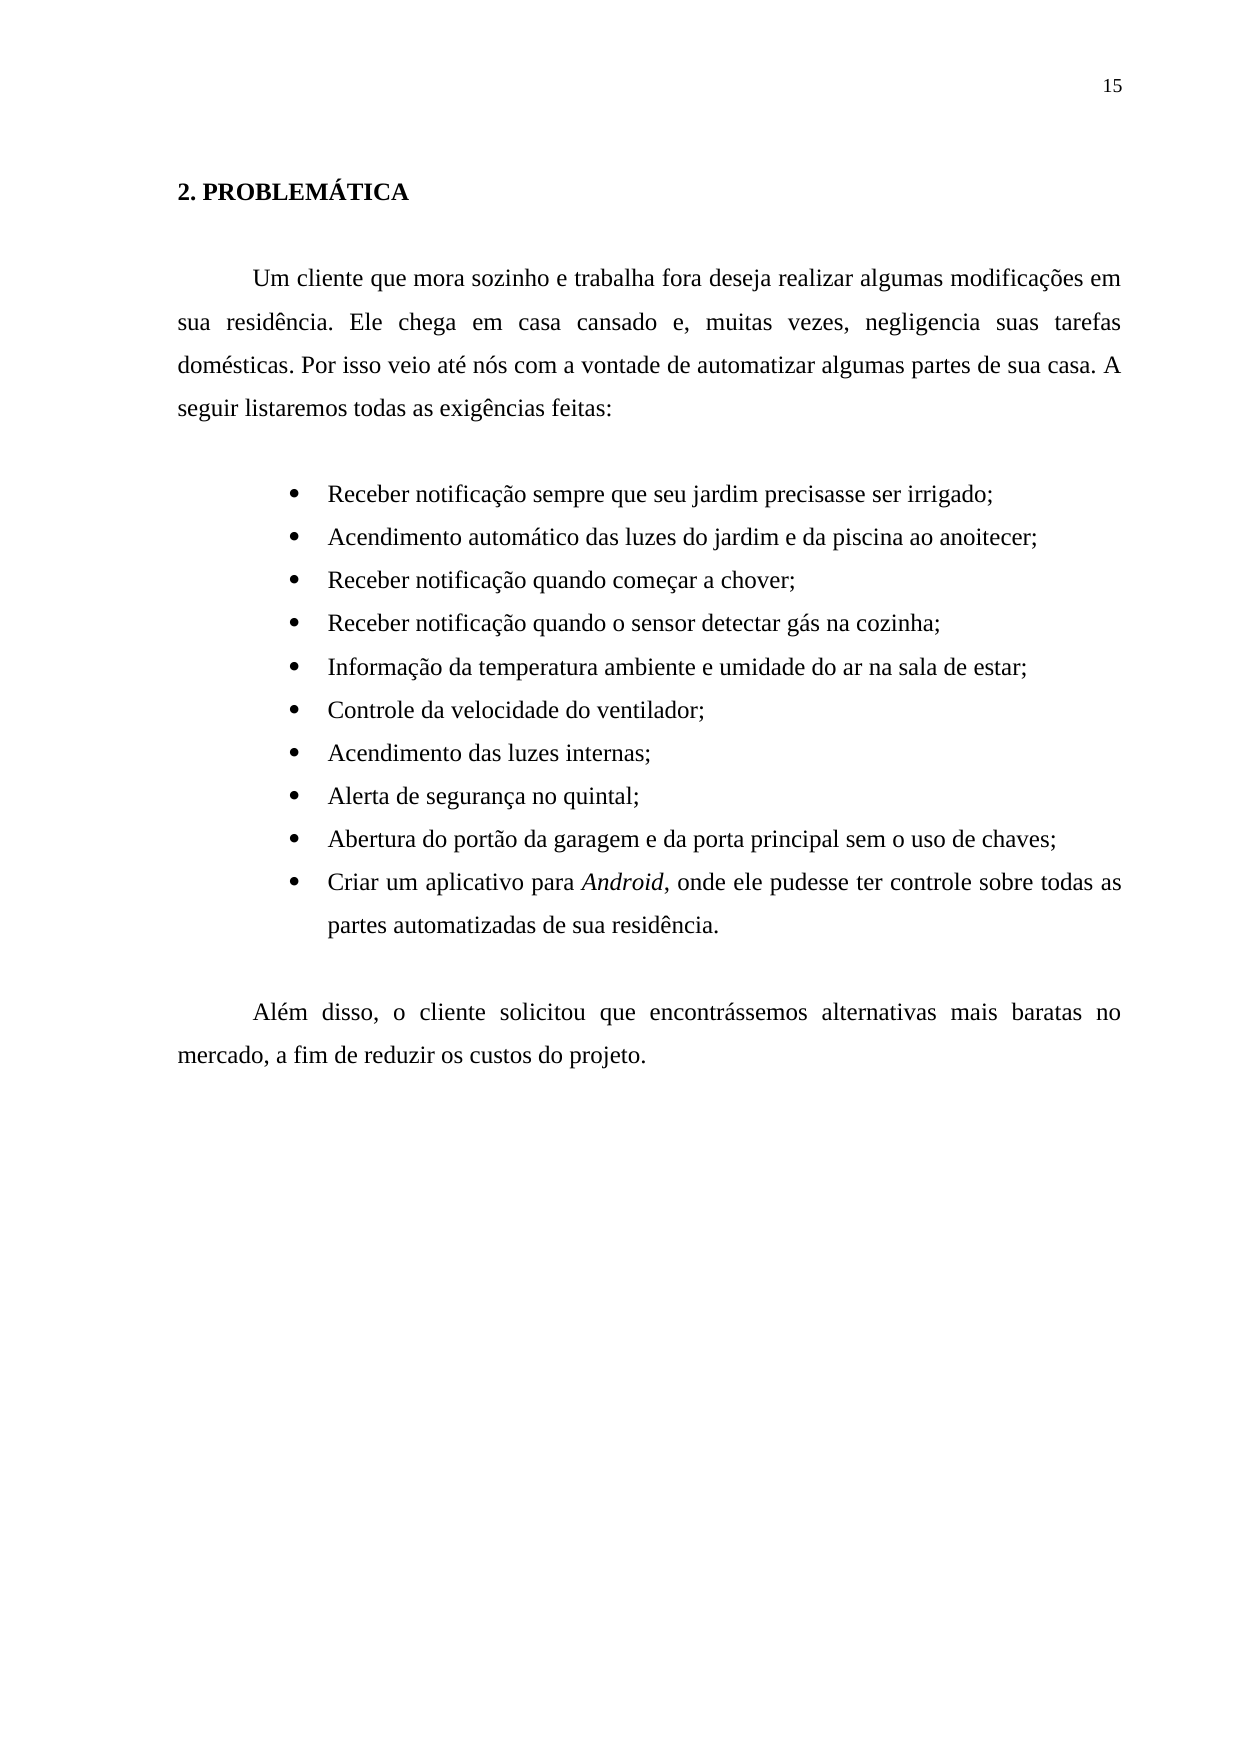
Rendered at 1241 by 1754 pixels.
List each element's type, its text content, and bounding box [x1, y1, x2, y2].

list Controle da velocidade do ventilador; [290, 695, 1122, 723]
list Receber notificação quando o sensor detectar gás na cozinha; [290, 608, 1122, 637]
list Receber notificação quando começar a chover; [290, 565, 1122, 594]
list Acendimento das luzes internas; [290, 738, 1122, 767]
text 2. PROBLEMÁTICA [177, 177, 1122, 206]
list Alerta de segurança no quintal; [290, 781, 1122, 810]
list Abertura do portão da garagem e da porta principal sem o uso de chaves; [290, 824, 1122, 853]
text Um cliente que mora sozinho e trabalha fora deseja realizar algumas modificações em sua residência. Ele chega em casa cansado e, muitas vezes, negligencia suas tarefas domésticas. Por isso veio até nós com a vontade de automatizar algumas partes de sua casa. A seguir listaremos todas as exigências feitas: [177, 263, 1122, 422]
text Além disso, o cliente solicitou que encontrássemos alternativas mais baratas no mercado, a fim de reduzir os custos do projeto. [177, 997, 1122, 1068]
list Criar um aplicativo para Android, onde ele pudesse ter controle sobre todas as partes automatizadas de sua residência. [290, 867, 1122, 939]
list Acendimento automático das luzes do jardim e da piscina ao anoitecer; [290, 522, 1122, 551]
list Receber notificação sempre que seu jardim precisasse ser irrigado; [290, 479, 1122, 508]
list Informação da temperatura ambiente e umidade do ar na sala de estar; [290, 652, 1122, 680]
